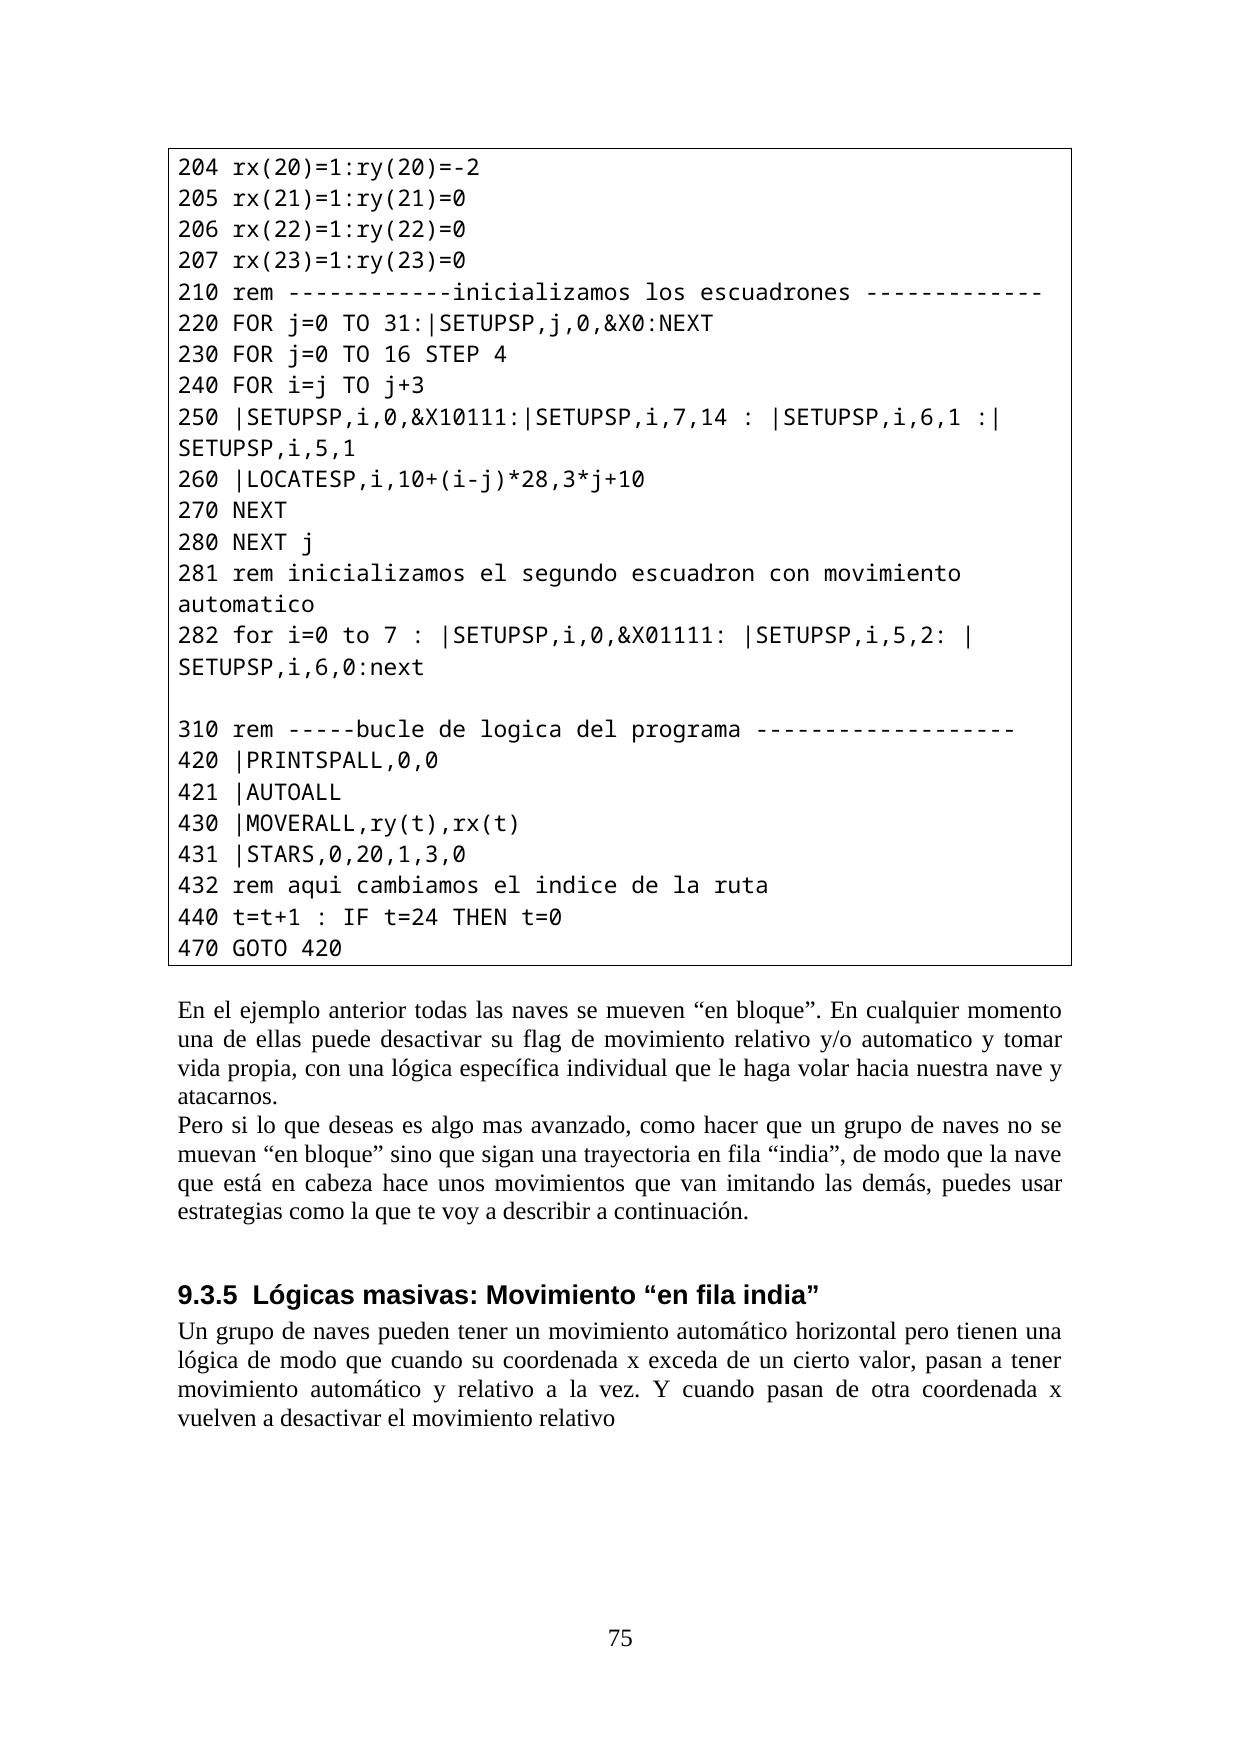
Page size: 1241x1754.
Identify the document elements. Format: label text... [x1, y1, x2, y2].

text Pero si lo que deseas es algo mas avanzado, como hacer que un grupo de naves no se muevan “en bloque” sino que sigan una trayectoria en fila “india”, de modo que la nave que está en cabeza hace unos movimientos que van imitando las demás, puedes usar estrategias como la que te voy a describir a continuación. [177, 1110, 1063, 1225]
text 310 rem -----bucle de logica del programa ------------------- [177, 713, 1063, 744]
text 260 |LOCATESP,i,10+(i-j)*28,3*j+10 [177, 463, 1063, 494]
text 280 NEXT j [177, 526, 1063, 557]
text 470 GOTO 420 [169, 929, 1071, 965]
text 420 |PRINTSPALL,0,0 [177, 744, 1063, 776]
text 204 rx(20)=1:ry(20)=-2 [169, 149, 1071, 182]
text 250 |SETUPSP,i,0,&X10111:|SETUPSP,i,7,14 : |SETUPSP,i,6,1 :|SETUPSP,i,5,1 [177, 401, 1063, 463]
text 282 for i=0 to 7 : |SETUPSP,i,0,&X01111: |SETUPSP,i,5,2: |SETUPSP,i,6,0:next [177, 619, 1063, 682]
text Un grupo de naves pueden tener un movimiento automático horizontal pero tienen una lógica de modo que cuando su coordenada x exceda de un cierto valor, pasan a tener movimiento automático y relativo a la vez. Y cuando pasan de otra coordenada x vuelven a desactivar el movimiento relativo [177, 1316, 1063, 1431]
text 206 rx(22)=1:ry(22)=0 [177, 213, 1063, 244]
text 430 |MOVERALL,ry(t),rx(t) [177, 807, 1063, 838]
text 220 FOR j=0 TO 31:|SETUPSP,j,0,&X0:NEXT [177, 307, 1063, 338]
text 281 rem inicializamos el segundo escuadron con movimiento automatico [177, 557, 1063, 619]
text 432 rem aqui cambiamos el indice de la ruta [177, 869, 1063, 901]
text 205 rx(21)=1:ry(21)=0 [177, 182, 1063, 213]
text 240 FOR i=j TO j+3 [177, 369, 1063, 401]
subtitle Lógicas masivas: Movimiento “en fila india” [177, 1279, 1063, 1310]
text 440 t=t+1 : IF t=24 THEN t=0 [177, 901, 1063, 929]
text 207 rx(23)=1:ry(23)=0 [177, 244, 1063, 276]
text 270 NEXT [177, 494, 1063, 526]
text 421 |AUTOALL [177, 776, 1063, 807]
text En el ejemplo anterior todas las naves se mueven “en bloque”. En cualquier momento una de ellas puede desactivar su flag de movimiento relativo y/o automatico y tomar vida propia, con una lógica específica individual que le haga volar hacia nuestra nave y atacarnos. [177, 995, 1063, 1110]
text 431 |STARS,0,20,1,3,0 [177, 838, 1063, 869]
text 230 FOR j=0 TO 16 STEP 4 [177, 338, 1063, 369]
text 210 rem ------------inicializamos los escuadrones ------------- [177, 276, 1063, 307]
